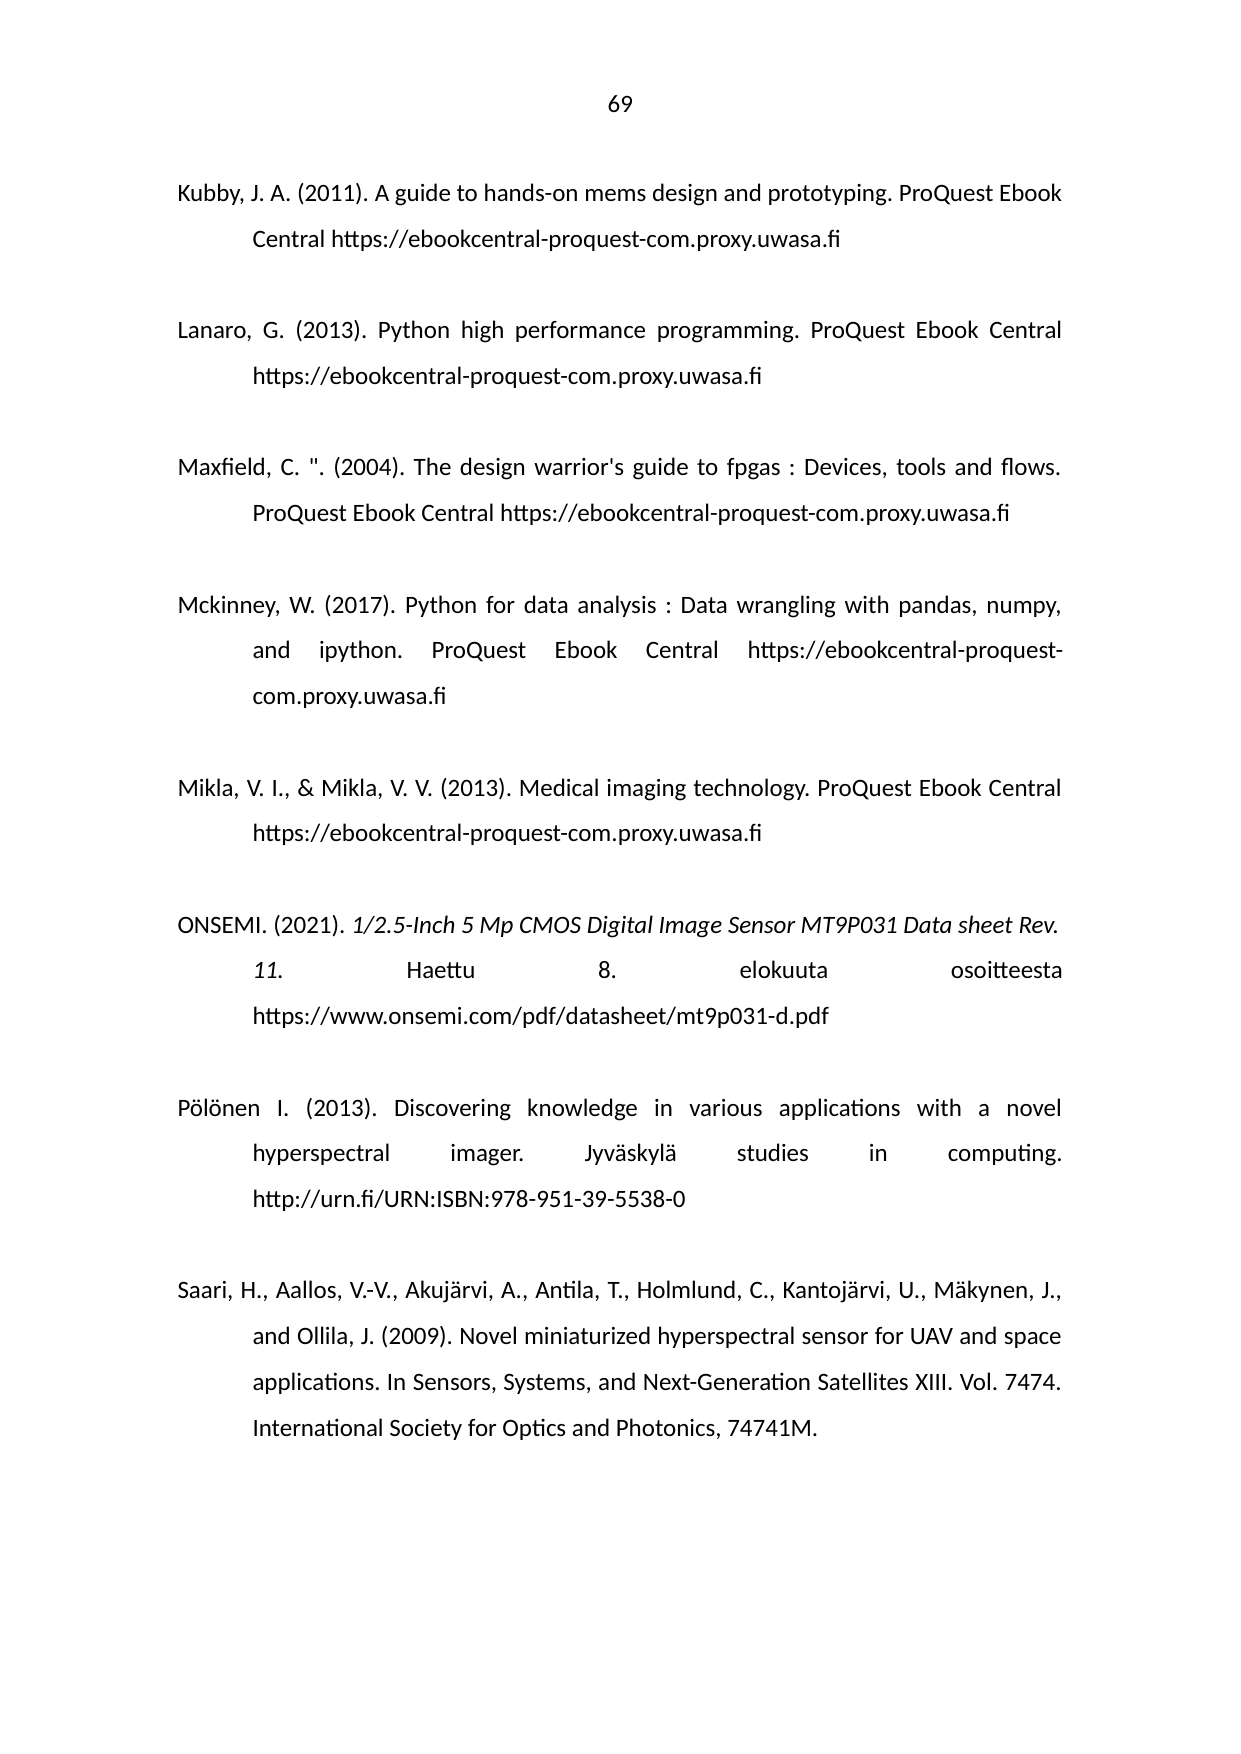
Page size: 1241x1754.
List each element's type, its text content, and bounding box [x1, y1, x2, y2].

text Lanaro, G. (2013). Python high performance programming. ProQuest Ebook Central https://ebookcentral-proquest-com.proxy.uwasa.fi [177, 314, 1063, 391]
text Kubby, J. A. (2011). A guide to hands-on mems design and prototyping. ProQuest Ebook Central https://ebookcentral-proquest-com.proxy.uwasa.fi [177, 177, 1063, 253]
text Pölönen I. (2013). Discovering knowledge in various applications with a novel hyperspectral imager. Jyväskylä studies in computing. http://urn.fi/URN:ISBN:978-951-39-5538-0 [177, 1092, 1063, 1214]
text Mikla, V. I., & Mikla, V. V. (2013). Medical imaging technology. ProQuest Ebook Central https://ebookcentral-proquest-com.proxy.uwasa.fi [177, 772, 1063, 848]
text Maxfield, C. ". (2004). The design warrior's guide to fpgas : Devices, tools and flows. ProQuest Ebook Central https://ebookcentral-proquest-com.proxy.uwasa.fi [177, 452, 1063, 528]
text ONSEMI. (2021). 1/2.5-Inch 5 Mp CMOS Digital Image Sensor MT9P031 Data sheet Rev. 11. Haettu 8. elokuuta osoitteesta https://www.onsemi.com/pdf/datasheet/mt9p031-d.pdf [177, 909, 1063, 1031]
text Saari, H., Aallos, V.-V., Akujärvi, A., Antila, T., Holmlund, C., Kantojärvi, U., Mäkynen, J., and Ollila, J. (2009). Novel miniaturized hyperspectral sensor for UAV and space applications. In Sensors, Systems, and Next-Generation Satellites XIII. Vol. 7474. International Society for Optics and Photonics, 74741M. [177, 1275, 1063, 1442]
text Mckinney, W. (2017). Python for data analysis : Data wrangling with pandas, numpy, and ipython. ProQuest Ebook Central https://ebookcentral-proquest-com.proxy.uwasa.fi [177, 589, 1063, 711]
